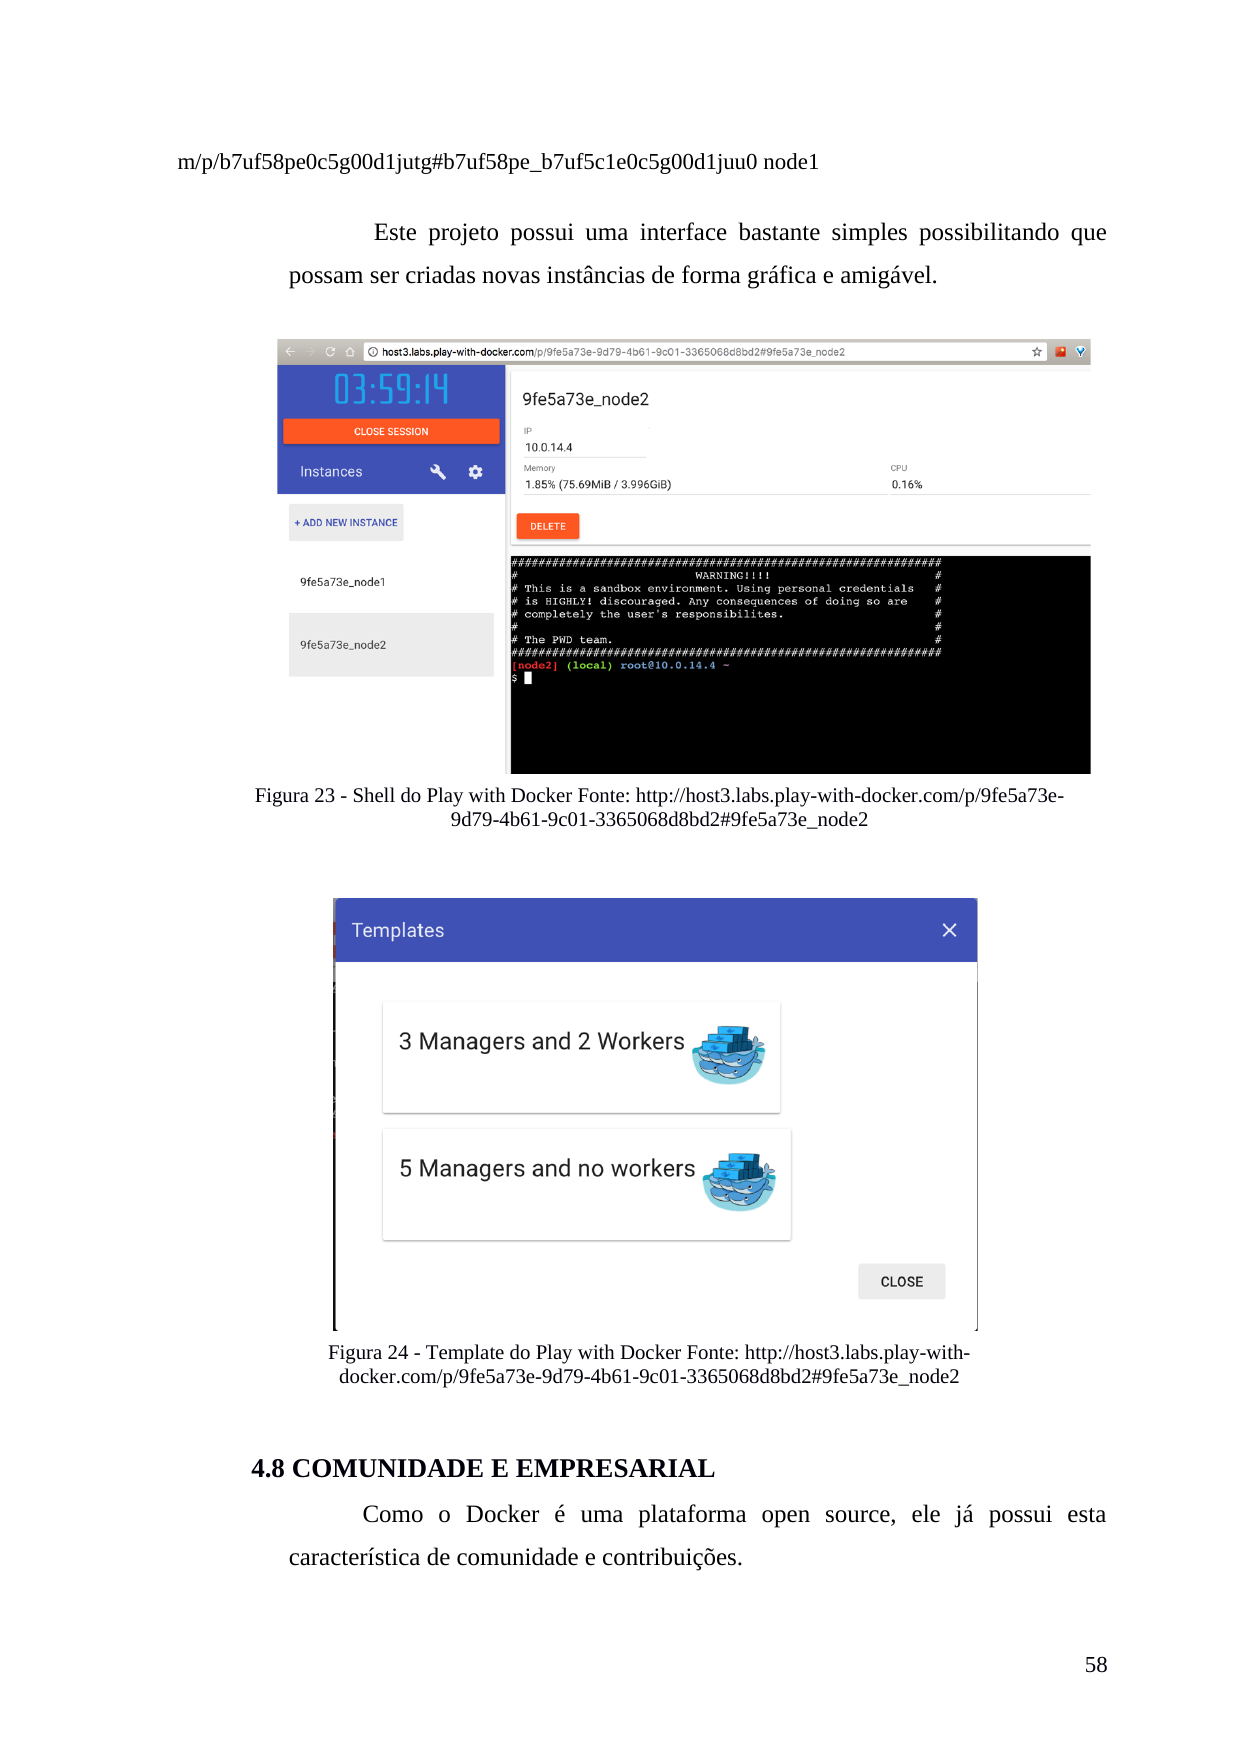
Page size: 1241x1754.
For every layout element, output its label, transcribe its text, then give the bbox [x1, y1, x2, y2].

text Este projeto possui uma interface bastante simples possibilitando que possam ser criadas novas instâncias de forma gráfica e amigável. [288, 217, 1107, 289]
text 4.8 COMUNIDADE E EMPRESARIAL [177, 1452, 1107, 1483]
picture [277, 339, 1091, 774]
picture [333, 898, 978, 1331]
text m/p/b7uf58pe0c5g00d1jutg#b7uf58pe_b7uf5c1e0c5g00d1juu0 node1 [177, 148, 1107, 174]
text Como o Docker é uma plataforma open source, ele já possui esta característica de comunidade e contribuições. [288, 1499, 1107, 1571]
